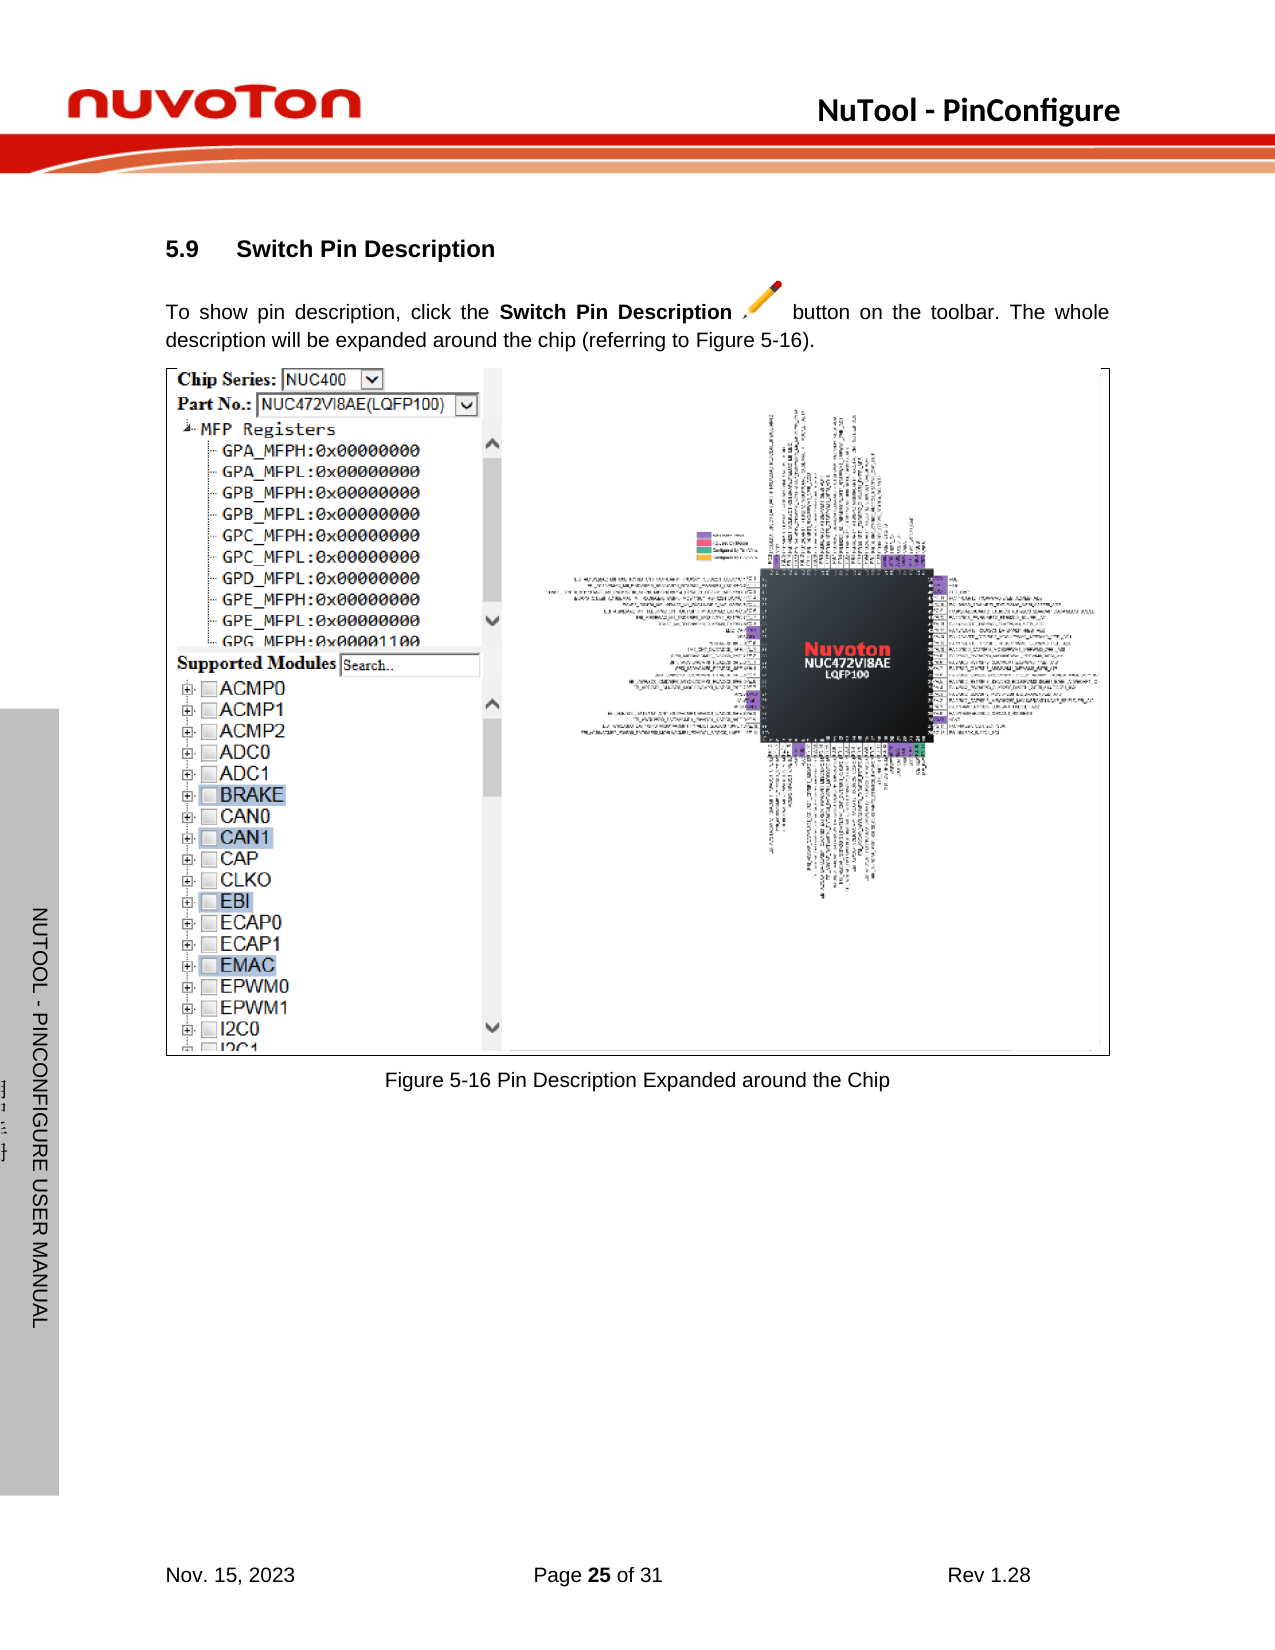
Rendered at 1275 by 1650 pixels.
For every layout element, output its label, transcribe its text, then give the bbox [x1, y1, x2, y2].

picture [177, 368, 1101, 1051]
picture [0, 59, 1275, 201]
subtitle Switch Pin Description [165, 235, 1109, 263]
picture [742, 279, 783, 320]
table_header [167, 369, 1109, 1054]
